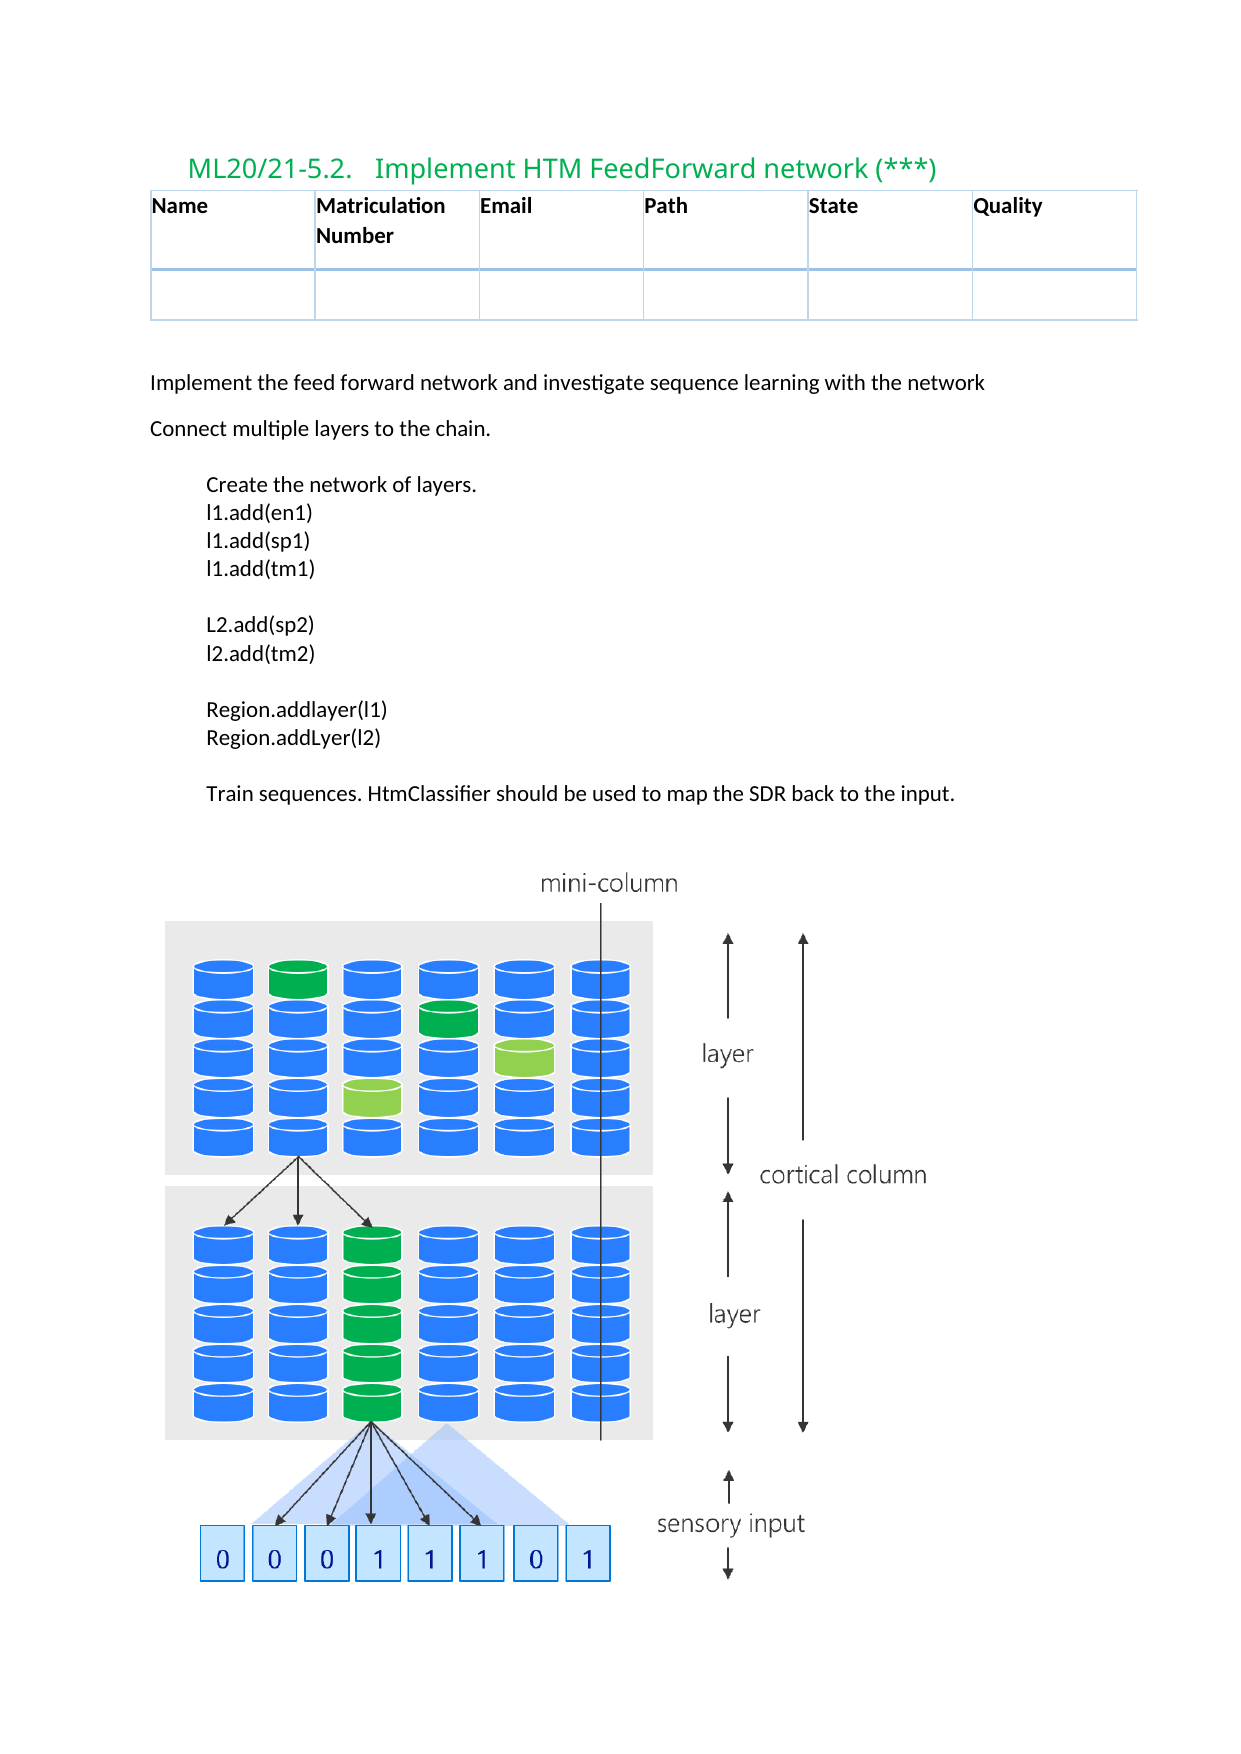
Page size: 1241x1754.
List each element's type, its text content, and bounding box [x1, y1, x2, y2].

text L2.add(sp2) l2.add(tm2) [206, 611, 1090, 667]
text Implement the feed forward network and investigate sequence learning with the network [150, 368, 1090, 396]
table_header Name [152, 191, 314, 268]
table_cell [644, 271, 807, 319]
table_cell [480, 271, 643, 319]
text Create the network of layers. l1.add(en1) [206, 471, 1090, 527]
text Region.addLyer(l2) [206, 723, 1090, 751]
table_header Email [480, 191, 643, 268]
table_cell [316, 271, 479, 319]
text Connect multiple layers to the chain. [150, 414, 1090, 442]
table_header Path [644, 191, 807, 268]
table_cell [809, 271, 972, 319]
table_cell [973, 271, 1136, 319]
table_header State [809, 191, 972, 268]
text Train sequences. HtmClassifier should be used to map the SDR back to the input. [206, 779, 1090, 807]
table_header Quality [973, 191, 1136, 268]
text Region.addlayer(l1) [206, 695, 1090, 723]
table_header Matriculation Number [316, 191, 479, 268]
picture [150, 853, 945, 1601]
table_cell [152, 271, 314, 319]
text l1.add(sp1) l1.add(tm1) [206, 527, 1090, 583]
text Implement HTM FeedForward network (***) [187, 150, 1090, 187]
